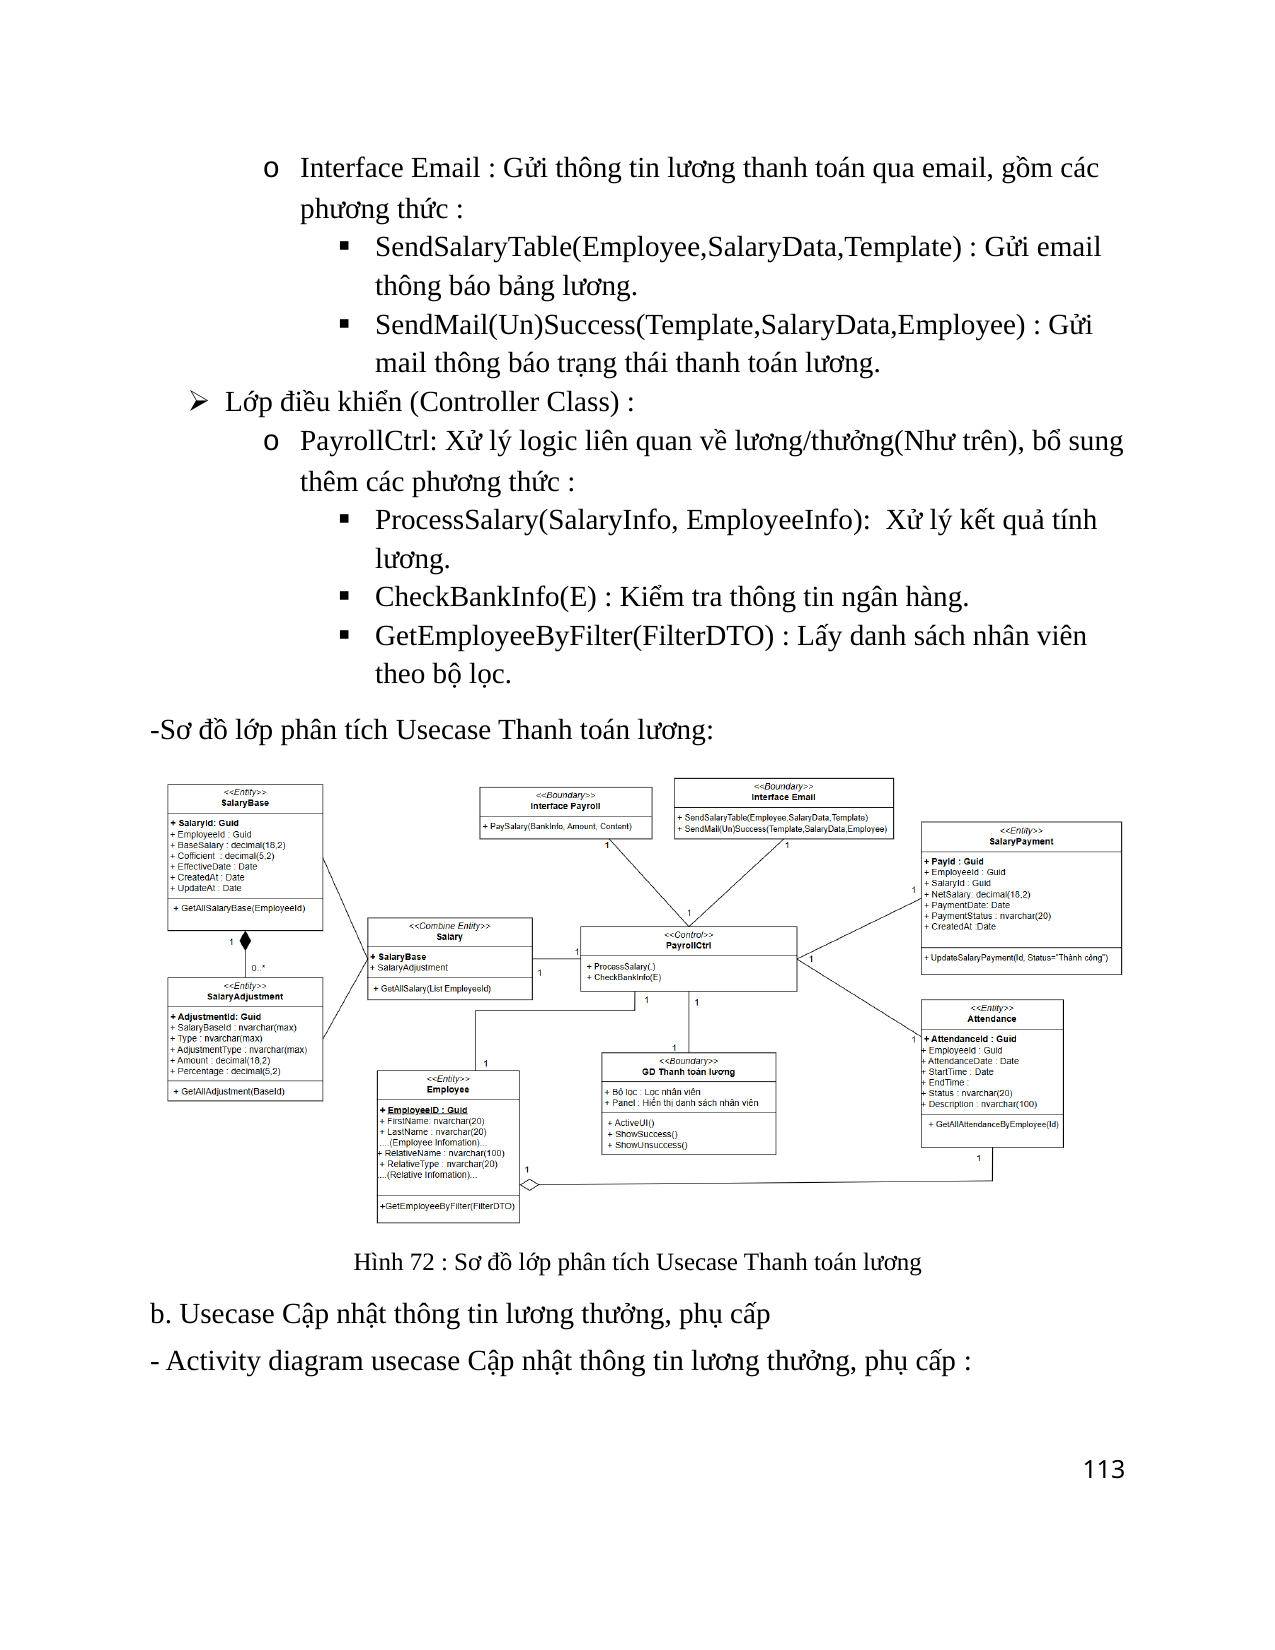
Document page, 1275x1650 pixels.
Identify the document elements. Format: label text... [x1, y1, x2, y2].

list Lớp điều khiển (Controller Class) : [187, 384, 1125, 418]
text Hình 72 : Sơ đồ lớp phân tích Usecase Thanh toán lương [150, 1247, 1125, 1276]
list CheckBankInfo(E) : Kiểm tra thông tin ngân hàng. [337, 579, 1125, 613]
subtitle b. Usecase Cập nhật thông tin lương thưởng, phụ cấp [150, 1296, 1125, 1330]
text - Activity diagram usecase Cập nhật thông tin lương thưởng, phụ cấp : [150, 1343, 1125, 1377]
list Interface Email : Gửi thông tin lương thanh toán qua email, gồm các phương thức : [262, 150, 1125, 224]
text -Sơ đồ lớp phân tích Usecase Thanh toán lương: [150, 712, 1125, 750]
list SendMail(Un)Success(Template,SalaryData,Employee) : Gửi mail thông báo trạng thái thanh toán lương. [337, 307, 1125, 379]
list GetEmployeeByFilter(FilterDTO) : Lấy danh sách nhân viên theo bộ lọc. [337, 618, 1125, 690]
list ProcessSalary(SalaryInfo, EmployeeInfo): Xử lý kết quả tính lương. [337, 502, 1125, 574]
picture [150, 750, 1125, 1226]
list SendSalaryTable(Employee,SalaryData,Template) : Gửi email thông báo bảng lương. [337, 229, 1125, 302]
list PayrollCtrl: Xử lý logic liên quan về lương/thưởng(Như trên), bổ sung thêm các phương thức : [262, 423, 1125, 497]
